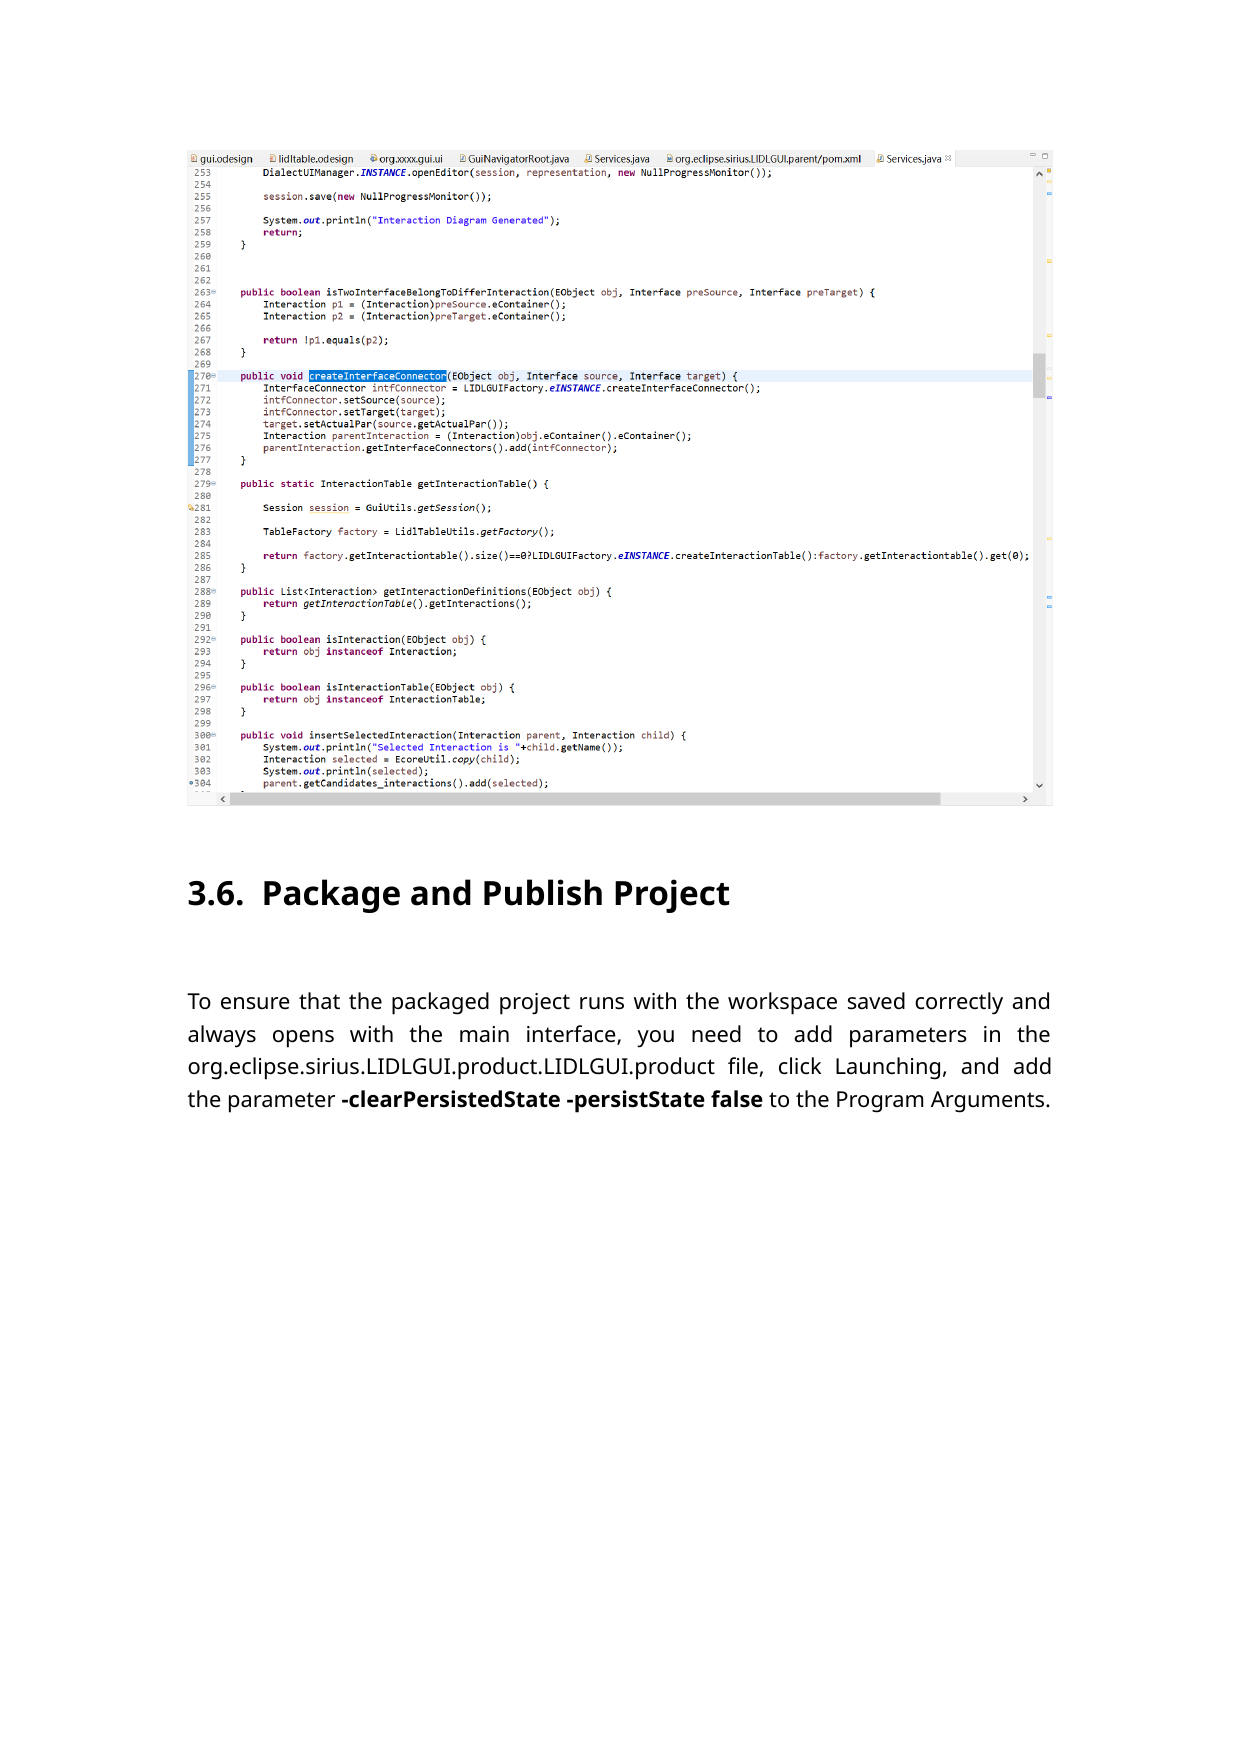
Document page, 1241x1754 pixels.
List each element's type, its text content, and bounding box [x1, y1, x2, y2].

text To ensure that the packaged project runs with the workspace saved correctly and always opens with the main interface, you need to add parameters in the org.eclipse.sirius.LIDLGUI.product.LIDLGUI.product file, click Launching, and add the parameter -clearPersistedState -persistState false to the Program Arguments. [187, 985, 1053, 1115]
picture [187, 150, 1053, 806]
subtitle Package and Publish Project [187, 859, 1053, 924]
